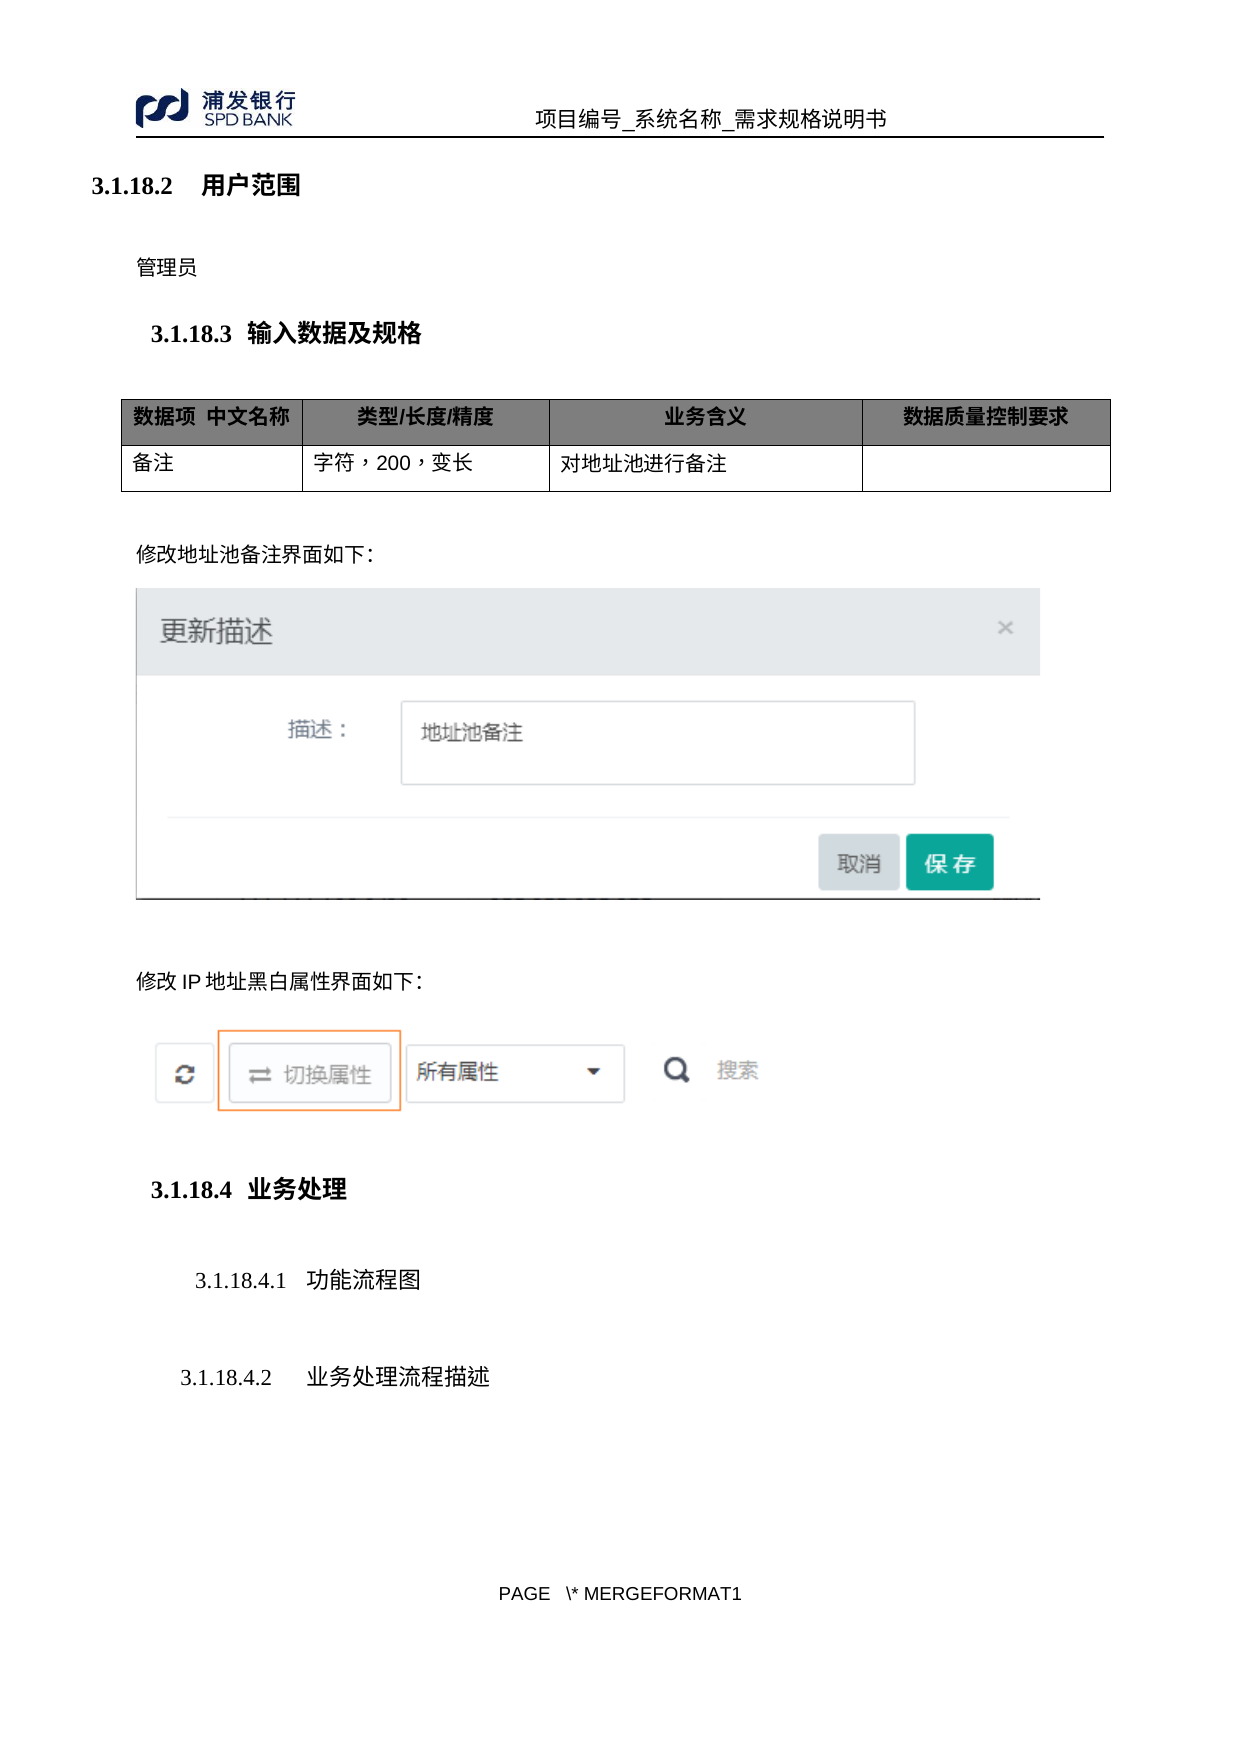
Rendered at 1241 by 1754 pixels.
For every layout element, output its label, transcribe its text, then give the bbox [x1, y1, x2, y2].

picture [135, 588, 1040, 900]
picture [135, 1024, 901, 1124]
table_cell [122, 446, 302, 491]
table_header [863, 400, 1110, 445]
picture [135, 88, 296, 128]
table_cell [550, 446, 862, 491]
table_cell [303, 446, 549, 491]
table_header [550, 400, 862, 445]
text 管理员 [136, 251, 1104, 283]
text 修改地址池备注界面如下： [136, 537, 1104, 569]
subtitle 用户范围 [91, 151, 1104, 216]
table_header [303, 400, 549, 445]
subtitle 业务处理 [151, 1156, 1104, 1221]
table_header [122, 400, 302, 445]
text 修改IP地址黑白属性界面如下： [136, 964, 1104, 997]
subtitle 输入数据及规格 [151, 299, 1104, 364]
subtitle 业务处理流程描述 [180, 1360, 1104, 1392]
subtitle 功能流程图 [195, 1264, 1104, 1296]
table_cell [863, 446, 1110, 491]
